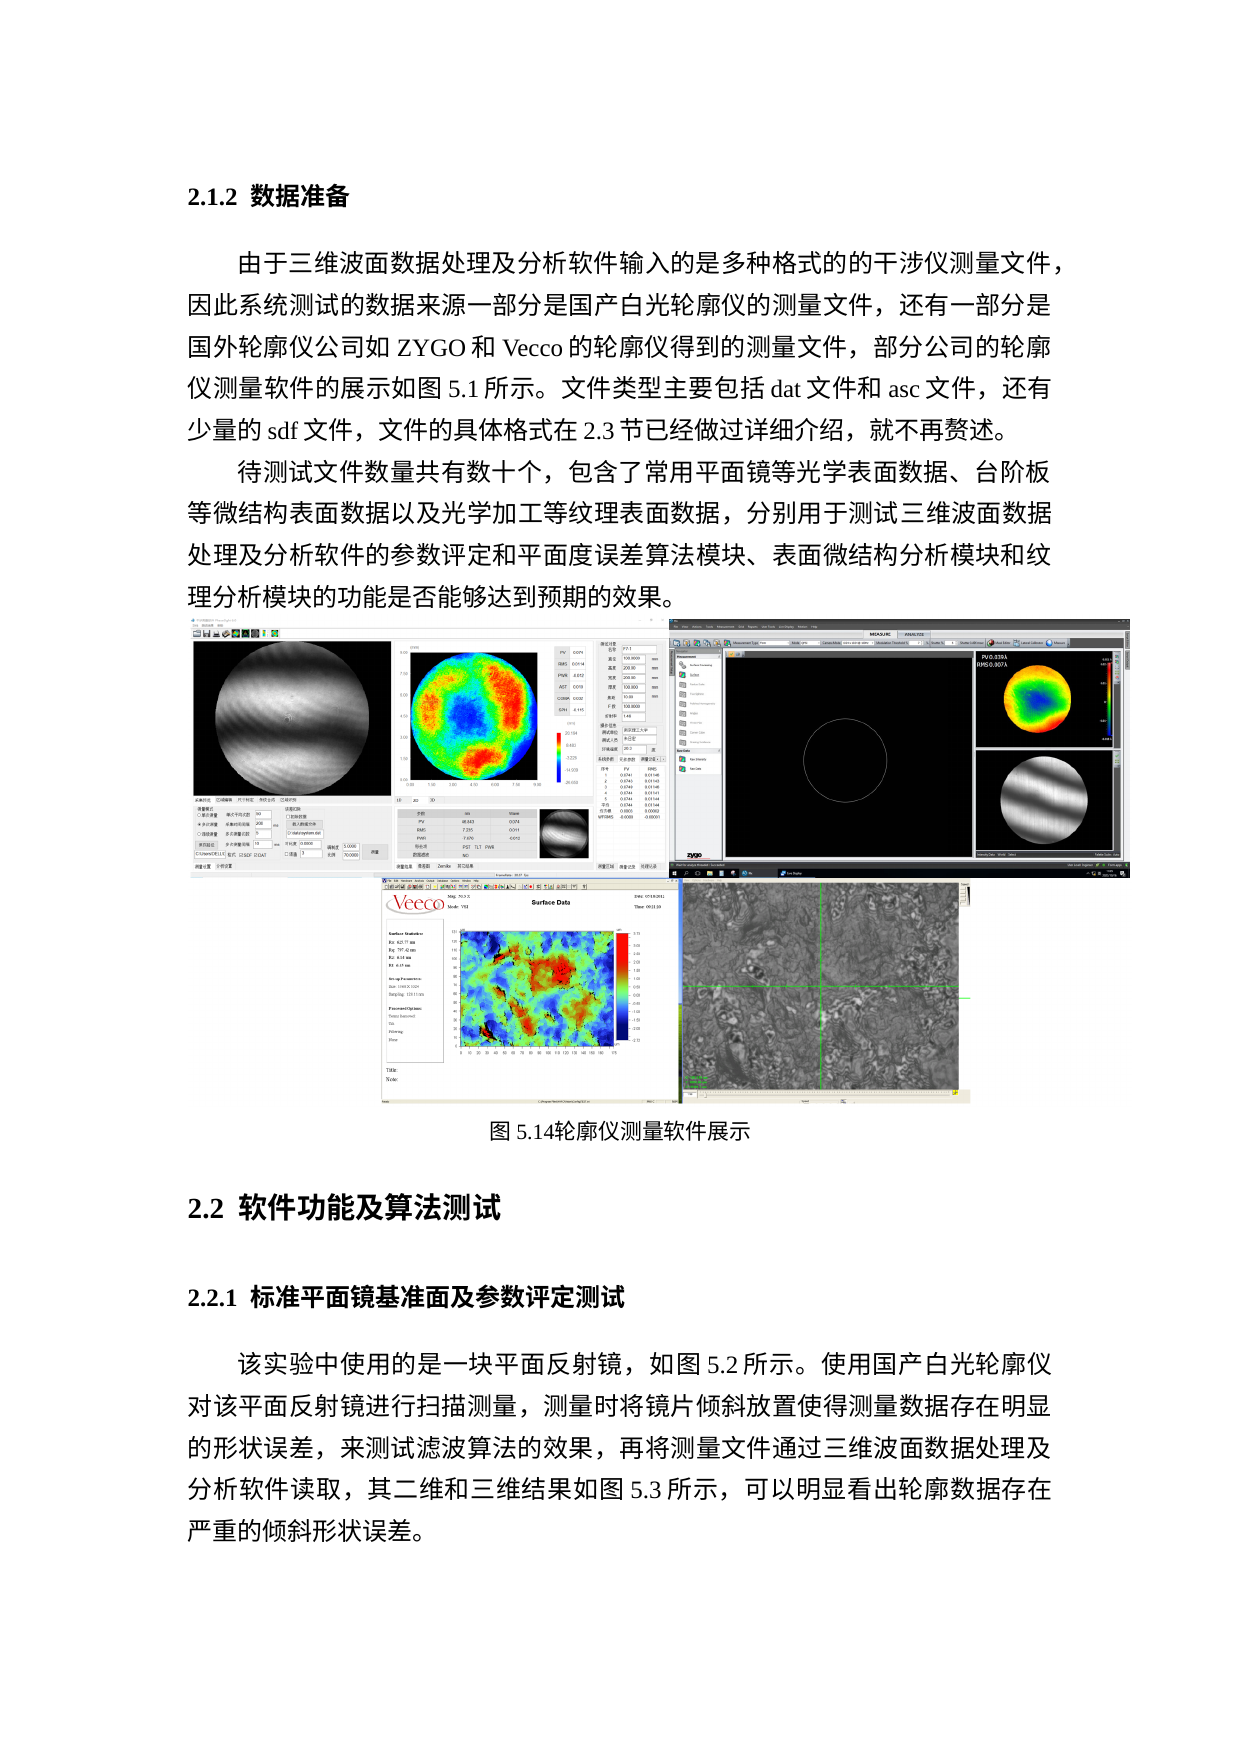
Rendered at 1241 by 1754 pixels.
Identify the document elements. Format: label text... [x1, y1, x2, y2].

text 由于三维波面数据处理及分析软件输入的是多种格式的的干涉仪测量文件，因此系统测试的数据来源一部分是国产白光轮廓仪的测量文件，还有一部分是国外轮廓仪公司如ZYGO和Vecco的轮廓仪得到的测量文件，部分公司的轮廓仪测量软件的展示如图5.1所示。文件类型主要包括dat文件和asc文件，还有少量的sdf文件，文件的具体格式在2.3节已经做过详细介绍，就不再赘述。 [187, 239, 1053, 448]
text 待测试文件数量共有数十个，包含了常用平面镜等光学表面数据、台阶板等微结构表面数据以及光学加工等纹理表面数据，分别用于测试三维波面数据处理及分析软件的参数评定和平面度误差算法模块、表面微结构分析模块和纹理分析模块的功能是否能够达到预期的效果。 [187, 448, 1053, 614]
subtitle 软件功能及算法测试 [187, 1173, 1053, 1238]
text 该实验中使用的是一块平面反射镜，如图5.2所示。使用国产白光轮廓仪对该平面反射镜进行扫描测量，测量时将镜片倾斜放置使得测量数据存在明显的形状误差，来测试滤波算法的效果，再将测量文件通过三维波面数据处理及分析软件读取，其二维和三维结果如图5.3所示，可以明显看出轮廓数据存在严重的倾斜形状误差。 [187, 1340, 1053, 1549]
subtitle 数据准备 [187, 162, 1053, 227]
subtitle 标准平面镜基准面及参数评定测试 [187, 1263, 1053, 1328]
picture [187, 614, 1133, 1107]
